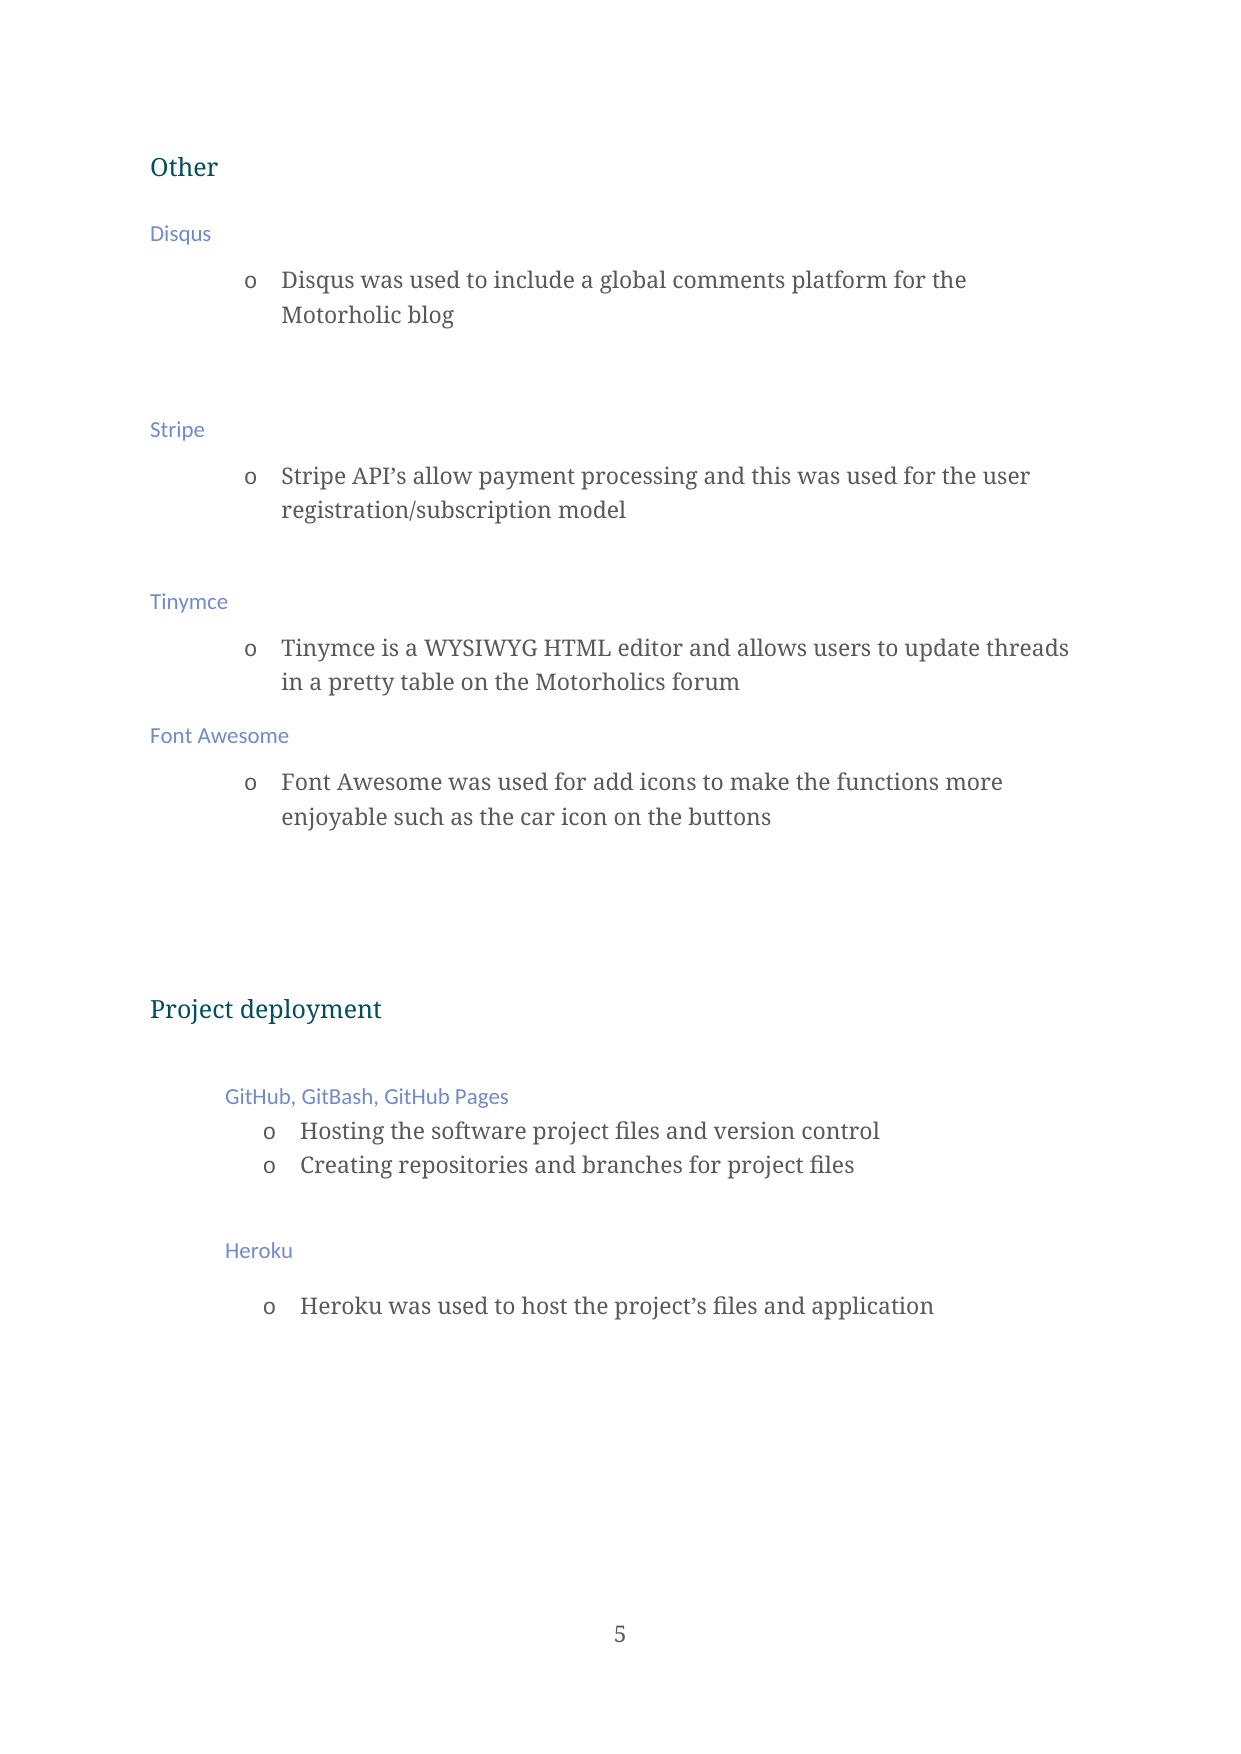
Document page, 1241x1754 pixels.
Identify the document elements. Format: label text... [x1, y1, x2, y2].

text Heroku [150, 1237, 1090, 1264]
list Heroku was used to host the project’s files and application [262, 1289, 1090, 1321]
list Stripe API’s allow payment processing and this was used for the user registration/subscription model [244, 460, 1090, 526]
subtitle Project deployment [150, 992, 1090, 1026]
text Disqus [150, 219, 1090, 248]
subtitle Other [150, 150, 1090, 184]
list Creating repositories and branches for project files [262, 1149, 1090, 1180]
text Tinymce [150, 587, 1090, 615]
list Tinymce is a WYSIWYG HTML editor and allows users to update threads in a pretty table on the Motorholics forum [244, 632, 1090, 697]
list Hosting the software project files and version control [262, 1114, 1090, 1146]
text Font Awesome [150, 721, 1090, 749]
list Font Awesome was used for add icons to make the functions more enjoyable such as the car icon on the buttons [244, 766, 1090, 832]
list Disqus was used to include a global comments platform for the Motorholic blog [244, 264, 1090, 330]
text Stripe [150, 415, 1090, 443]
text GitHub, GitBash, GitHub Pages [150, 1082, 1090, 1110]
